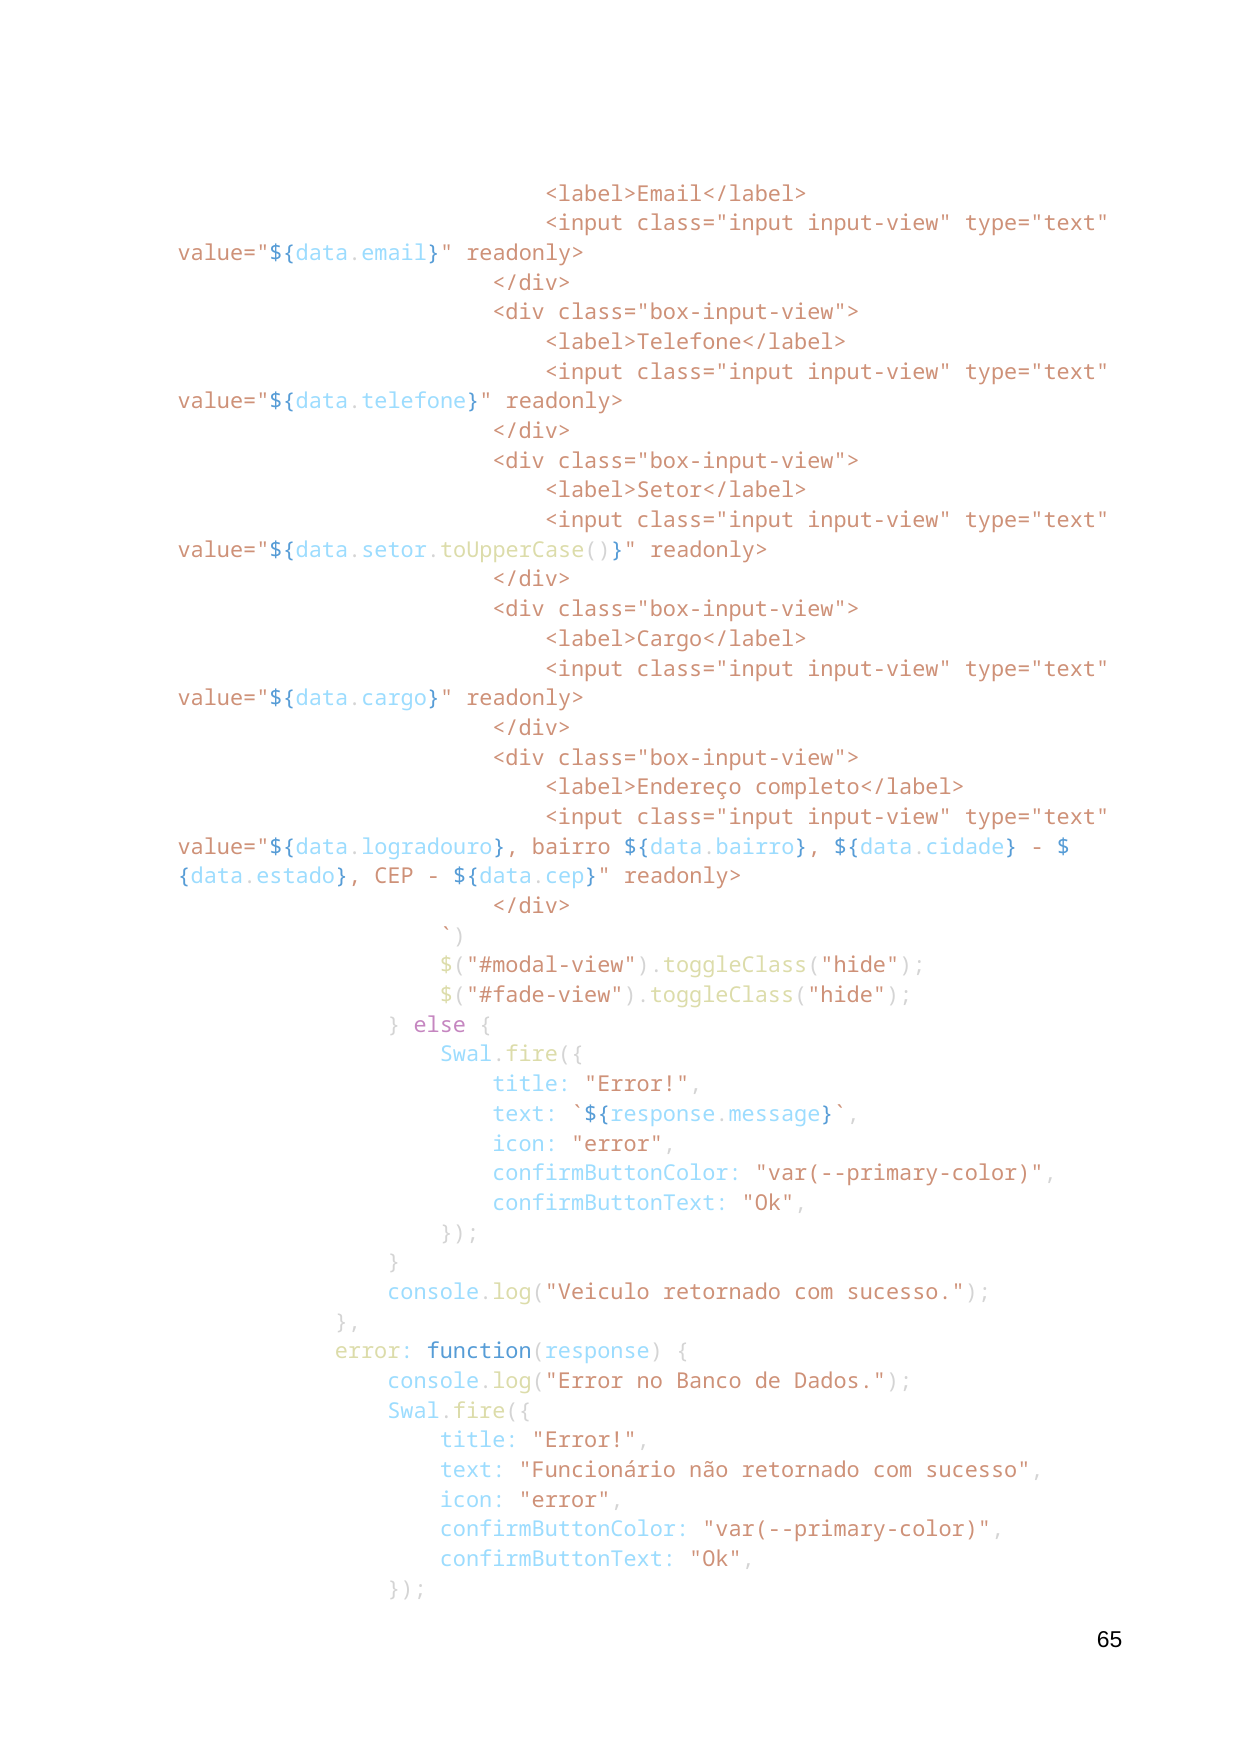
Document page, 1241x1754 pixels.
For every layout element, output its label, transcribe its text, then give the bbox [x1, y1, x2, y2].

text <input class="input input-view" type="text" value="${data.setor.toUpperCase()}" readonly> [177, 504, 1122, 563]
text title: "Error!", [177, 1068, 1122, 1097]
text $("#fade-view").toggleClass("hide"); [177, 979, 1122, 1008]
text title: "Error!", [177, 1424, 1122, 1454]
text </div> [177, 563, 1122, 593]
text } [177, 1246, 1122, 1276]
text text: `${response.message}`, [177, 1097, 1122, 1127]
text confirmButtonText: "Ok", [177, 1187, 1122, 1216]
text Swal.fire({ [177, 1394, 1122, 1424]
text icon: "error", [177, 1127, 1122, 1157]
text </div> [177, 712, 1122, 741]
text <div class="box-input-view"> [177, 741, 1122, 771]
text console.log("Veiculo retornado com sucesso."); [177, 1276, 1122, 1305]
text Swal.fire({ [177, 1038, 1122, 1068]
text confirmButtonColor: "var(--primary-color)", [177, 1157, 1122, 1187]
text confirmButtonColor: "var(--primary-color)", [177, 1513, 1122, 1543]
text text: "Funcionário não retornado com sucesso", [177, 1454, 1122, 1483]
text }); [177, 1216, 1122, 1246]
text <label>Cargo</label> [177, 622, 1122, 652]
text <label>Telefone</label> [177, 326, 1122, 355]
text confirmButtonText: "Ok", [177, 1543, 1122, 1572]
text <div class="box-input-view"> [177, 444, 1122, 474]
text <input class="input input-view" type="text" value="${data.cargo}" readonly> [177, 652, 1122, 712]
text <input class="input input-view" type="text" value="${data.logradouro}, bairro ${data.bairro}, ${data.cidade} - ${data.estado}, CEP - ${data.cep}" readonly> [177, 801, 1122, 890]
text </div> [177, 266, 1122, 296]
text }, [177, 1305, 1122, 1335]
text <input class="input input-view" type="text" value="${data.telefone}" readonly> [177, 355, 1122, 415]
text </div> [177, 415, 1122, 444]
text </div> [177, 890, 1122, 919]
text <div class="box-input-view"> [177, 296, 1122, 326]
text <input class="input input-view" type="text" value="${data.email}" readonly> [177, 207, 1122, 266]
text }); [177, 1572, 1122, 1602]
text <div class="box-input-view"> [177, 593, 1122, 622]
text `) [177, 919, 1122, 949]
text <label>Email</label> [177, 177, 1122, 207]
text error: function(response) { [177, 1335, 1122, 1365]
text $("#modal-view").toggleClass("hide"); [177, 949, 1122, 979]
text icon: "error", [177, 1483, 1122, 1513]
text console.log("Error no Banco de Dados."); [177, 1365, 1122, 1394]
text <label>Setor</label> [177, 474, 1122, 504]
text } else { [177, 1008, 1122, 1038]
text <label>Endereço completo</label> [177, 771, 1122, 801]
